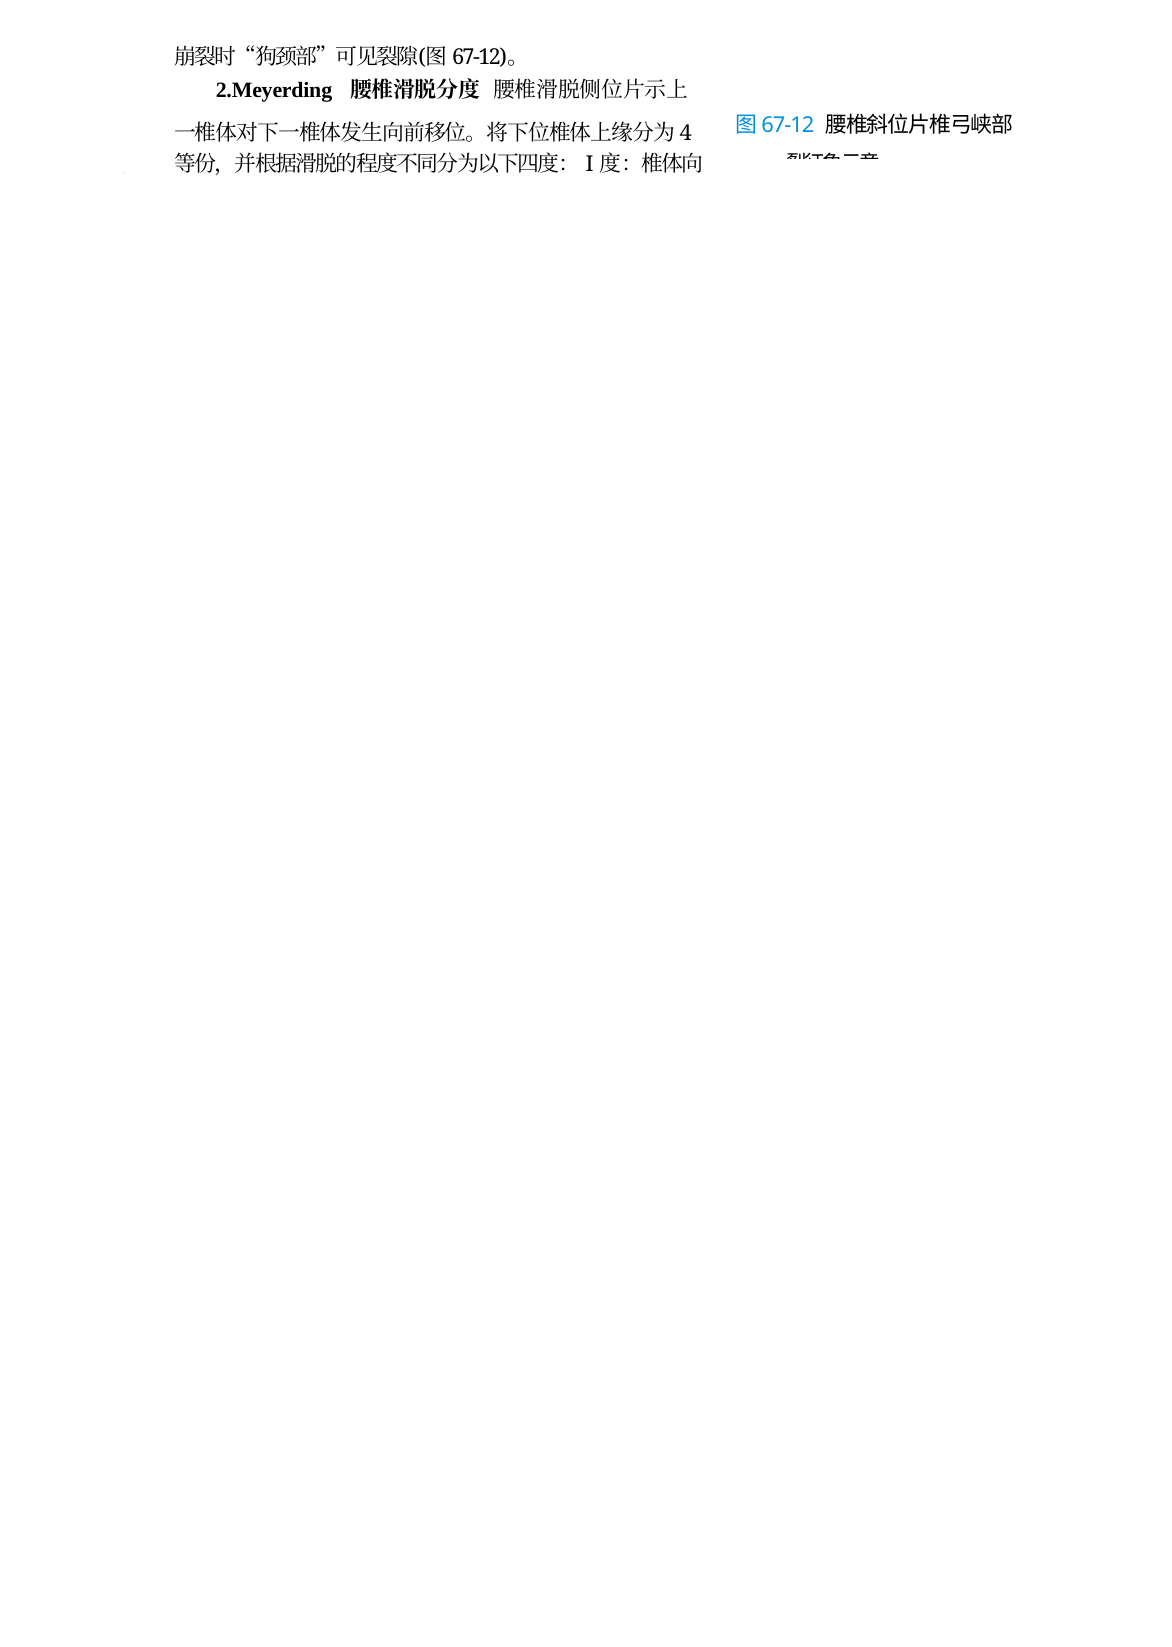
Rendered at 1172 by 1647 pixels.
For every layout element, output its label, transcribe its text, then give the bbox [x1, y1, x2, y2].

text 等份，并根据滑脱的程度不同分为以下四度： I 度：椎体向 [174, 152, 1084, 176]
text 2.Meyerding 腰椎滑脱分度 腰椎滑脱侧位片示上 [216, 75, 1084, 103]
text 一椎体对下一椎体发生向前移位。将下位椎体上缘分为4 图67-12 腰椎斜位片椎弓峡部 [174, 107, 1084, 144]
text 崩裂时“狗颈部”可见裂隙(图67-12)。 [174, 42, 1084, 70]
